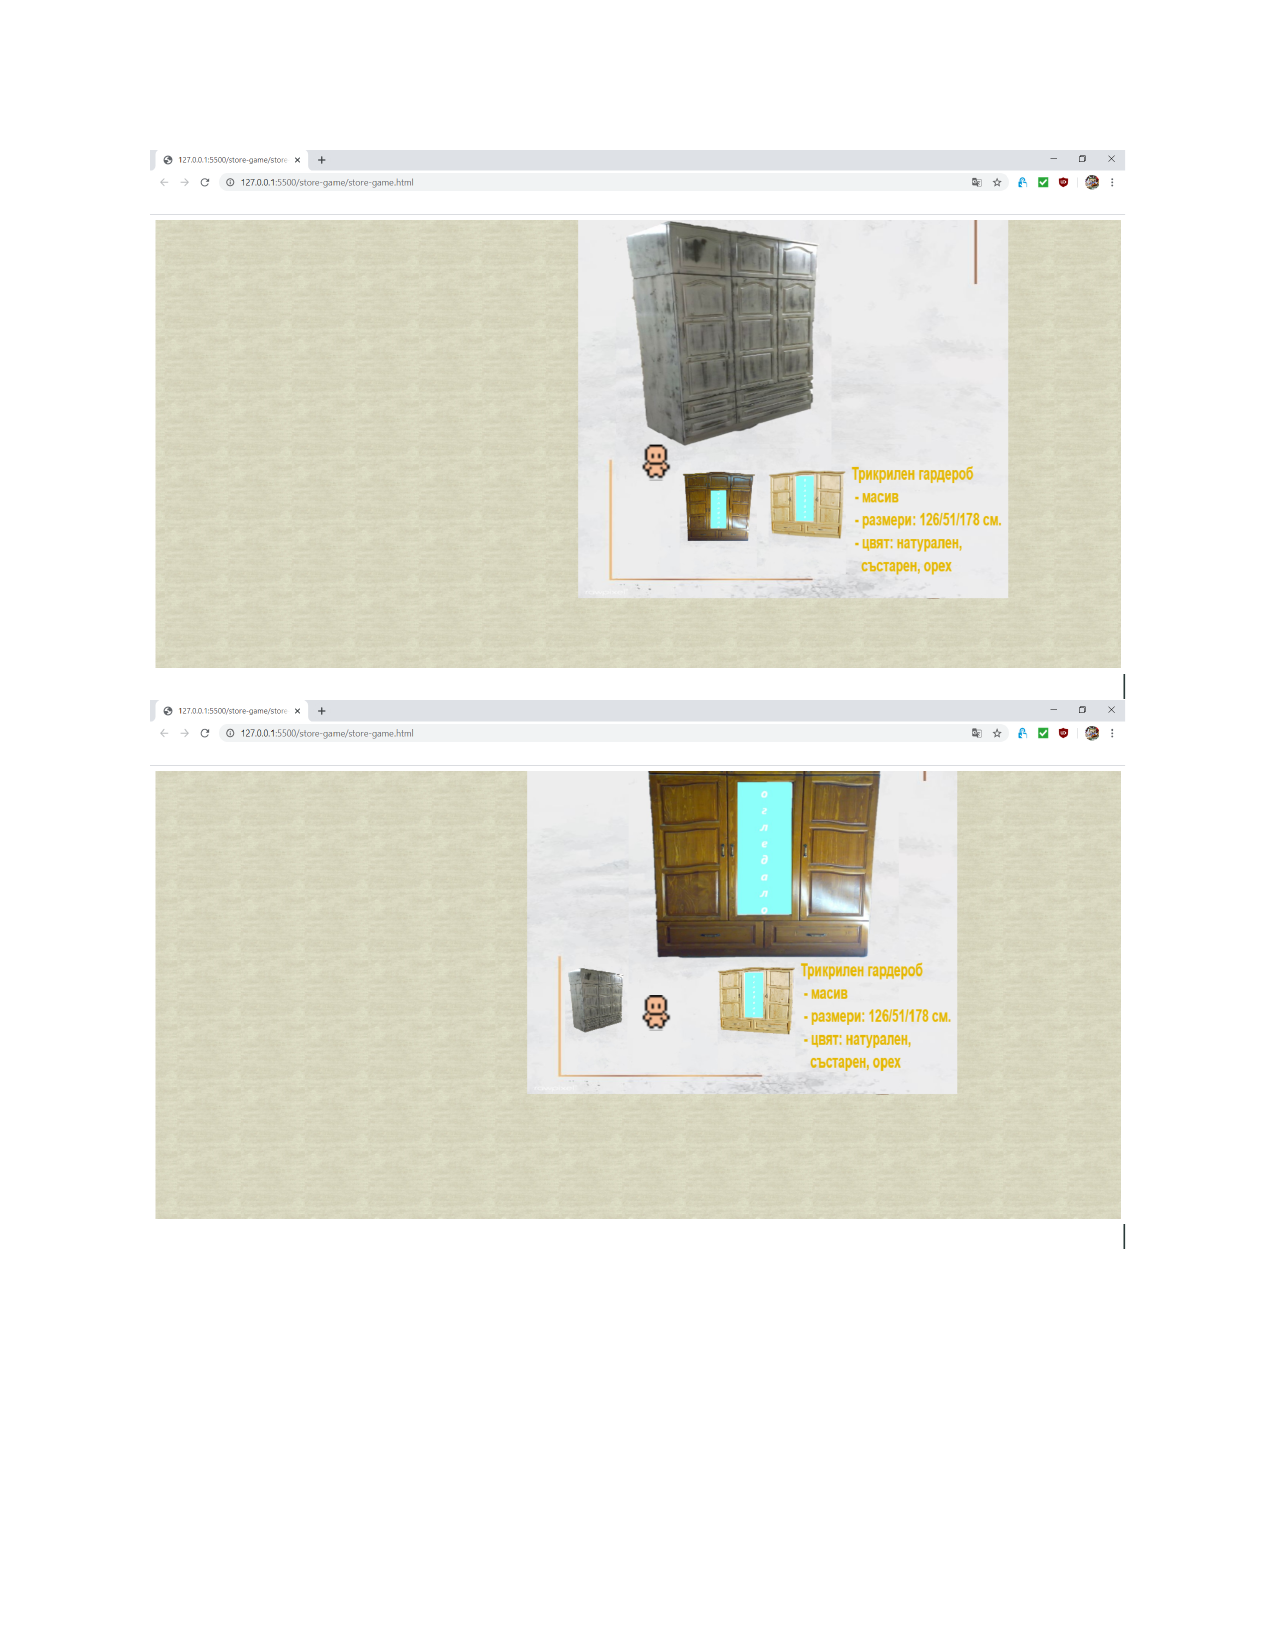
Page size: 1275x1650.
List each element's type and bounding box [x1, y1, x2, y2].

picture [150, 150, 1125, 699]
picture [150, 700, 1125, 1249]
